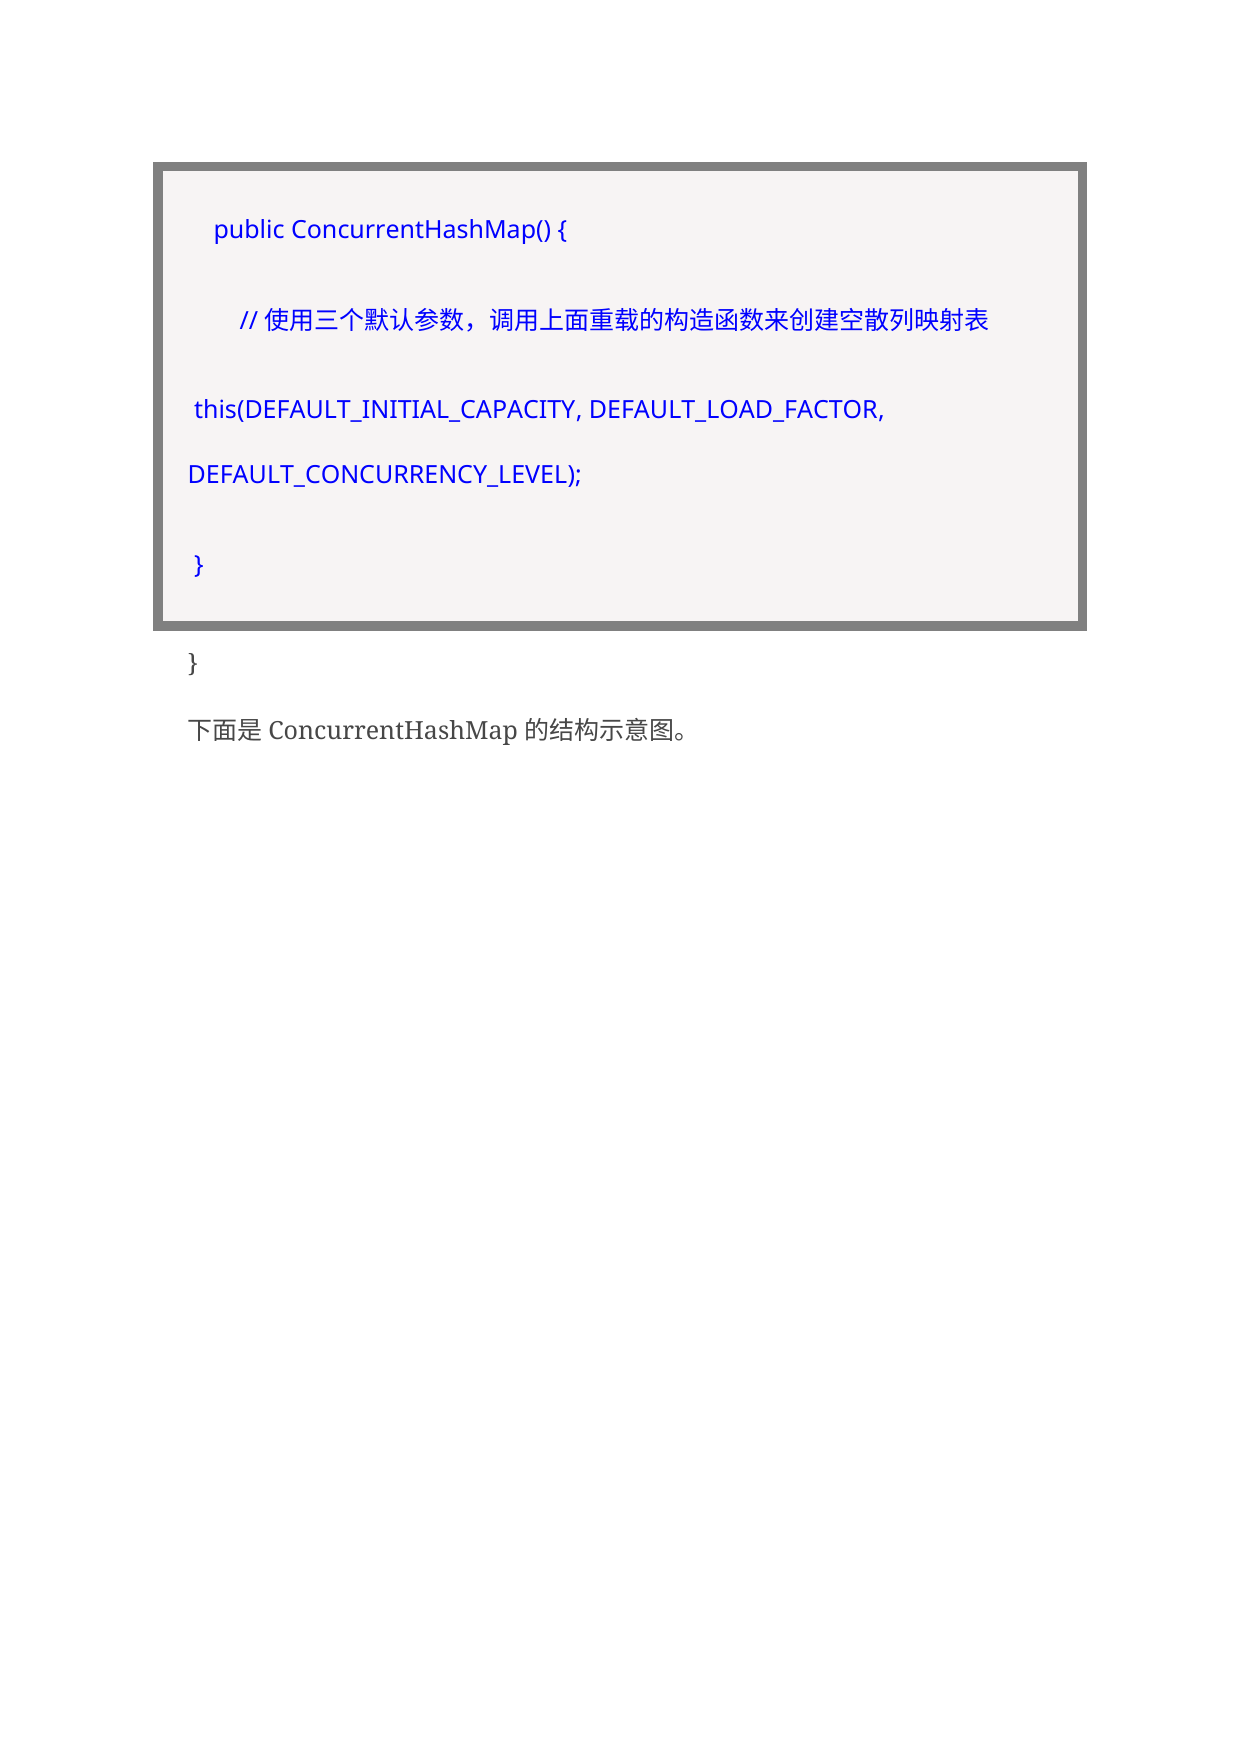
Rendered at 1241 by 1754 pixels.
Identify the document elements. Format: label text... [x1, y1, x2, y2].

text public ConcurrentHashMap() { [163, 171, 1078, 252]
text } [187, 631, 1053, 696]
text 下面是 ConcurrentHashMap 的结构示意图。 [187, 696, 1053, 761]
text } [163, 497, 1078, 621]
text // 使用三个默认参数，调用上面重载的构造函数来创建空散列映射表 [163, 252, 1078, 342]
text this(DEFAULT_INITIAL_CAPACITY, DEFAULT_LOAD_FACTOR, DEFAULT_CONCURRENCY_LEVEL); [163, 342, 1078, 497]
